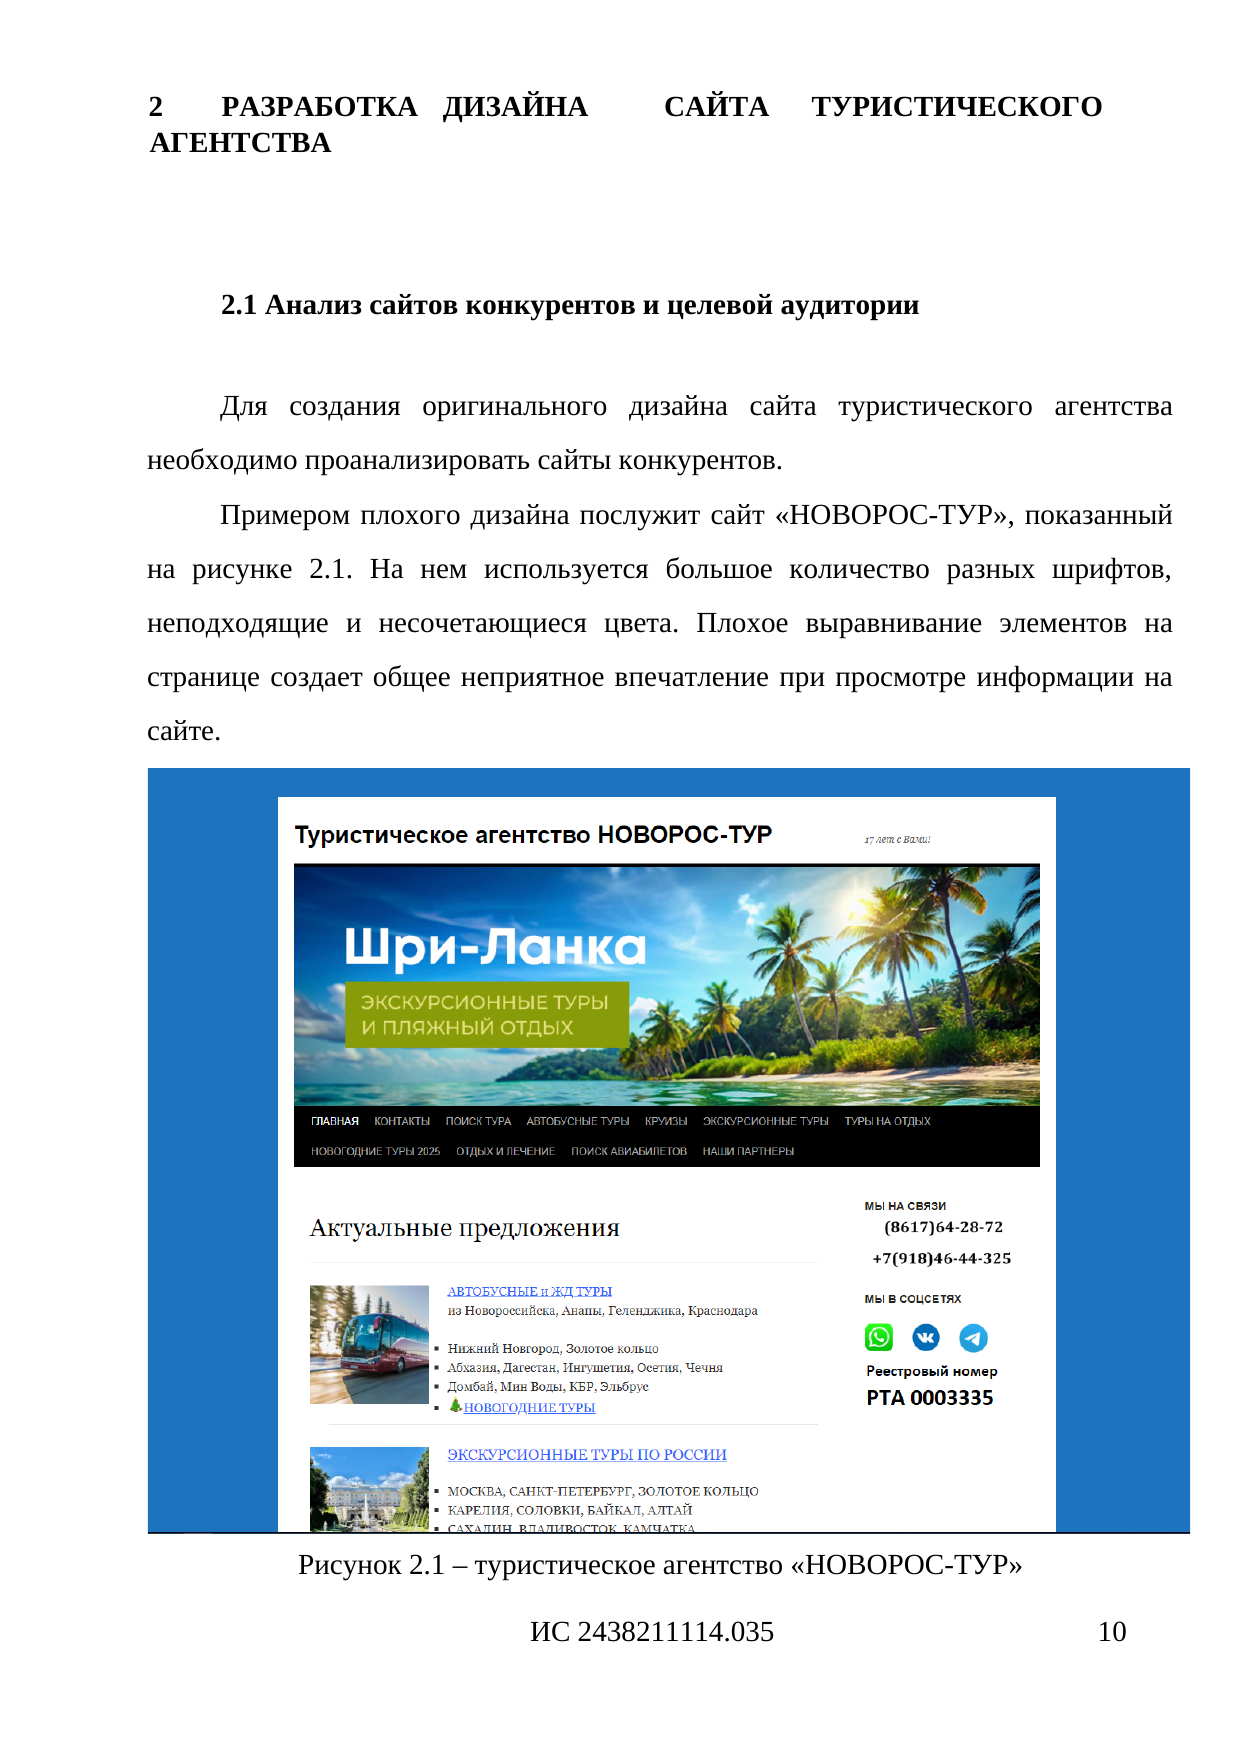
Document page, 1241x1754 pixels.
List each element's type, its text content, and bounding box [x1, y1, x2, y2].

picture [147, 768, 1191, 1534]
text Примером плохого дизайна послужит сайт «НОВОРОС-ТУР», показанный на рисунке 2.1. На нем используется большое количество разных шрифтов, неподходящие и несочетающиеся цвета. Плохое выравнивание элементов на странице создает общее неприятное впечатление при просмотре информации на сайте. [147, 497, 1174, 747]
text Для создания оригинального дизайна сайта туристического агентства необходимо проанализировать сайты конкурентов. [147, 388, 1174, 475]
text Рисунок 2.1 – туристическое агентство «НОВОРОС-ТУР» [148, 1547, 1173, 1580]
subtitle РАЗРАБОТКА ДИЗАЙНА САЙТА ТУРИСТИЧЕСКОГО АГЕНТСТВА [148, 89, 1174, 158]
subtitle Анализ сайтов конкурентов и целевой аудитории [221, 287, 1174, 321]
